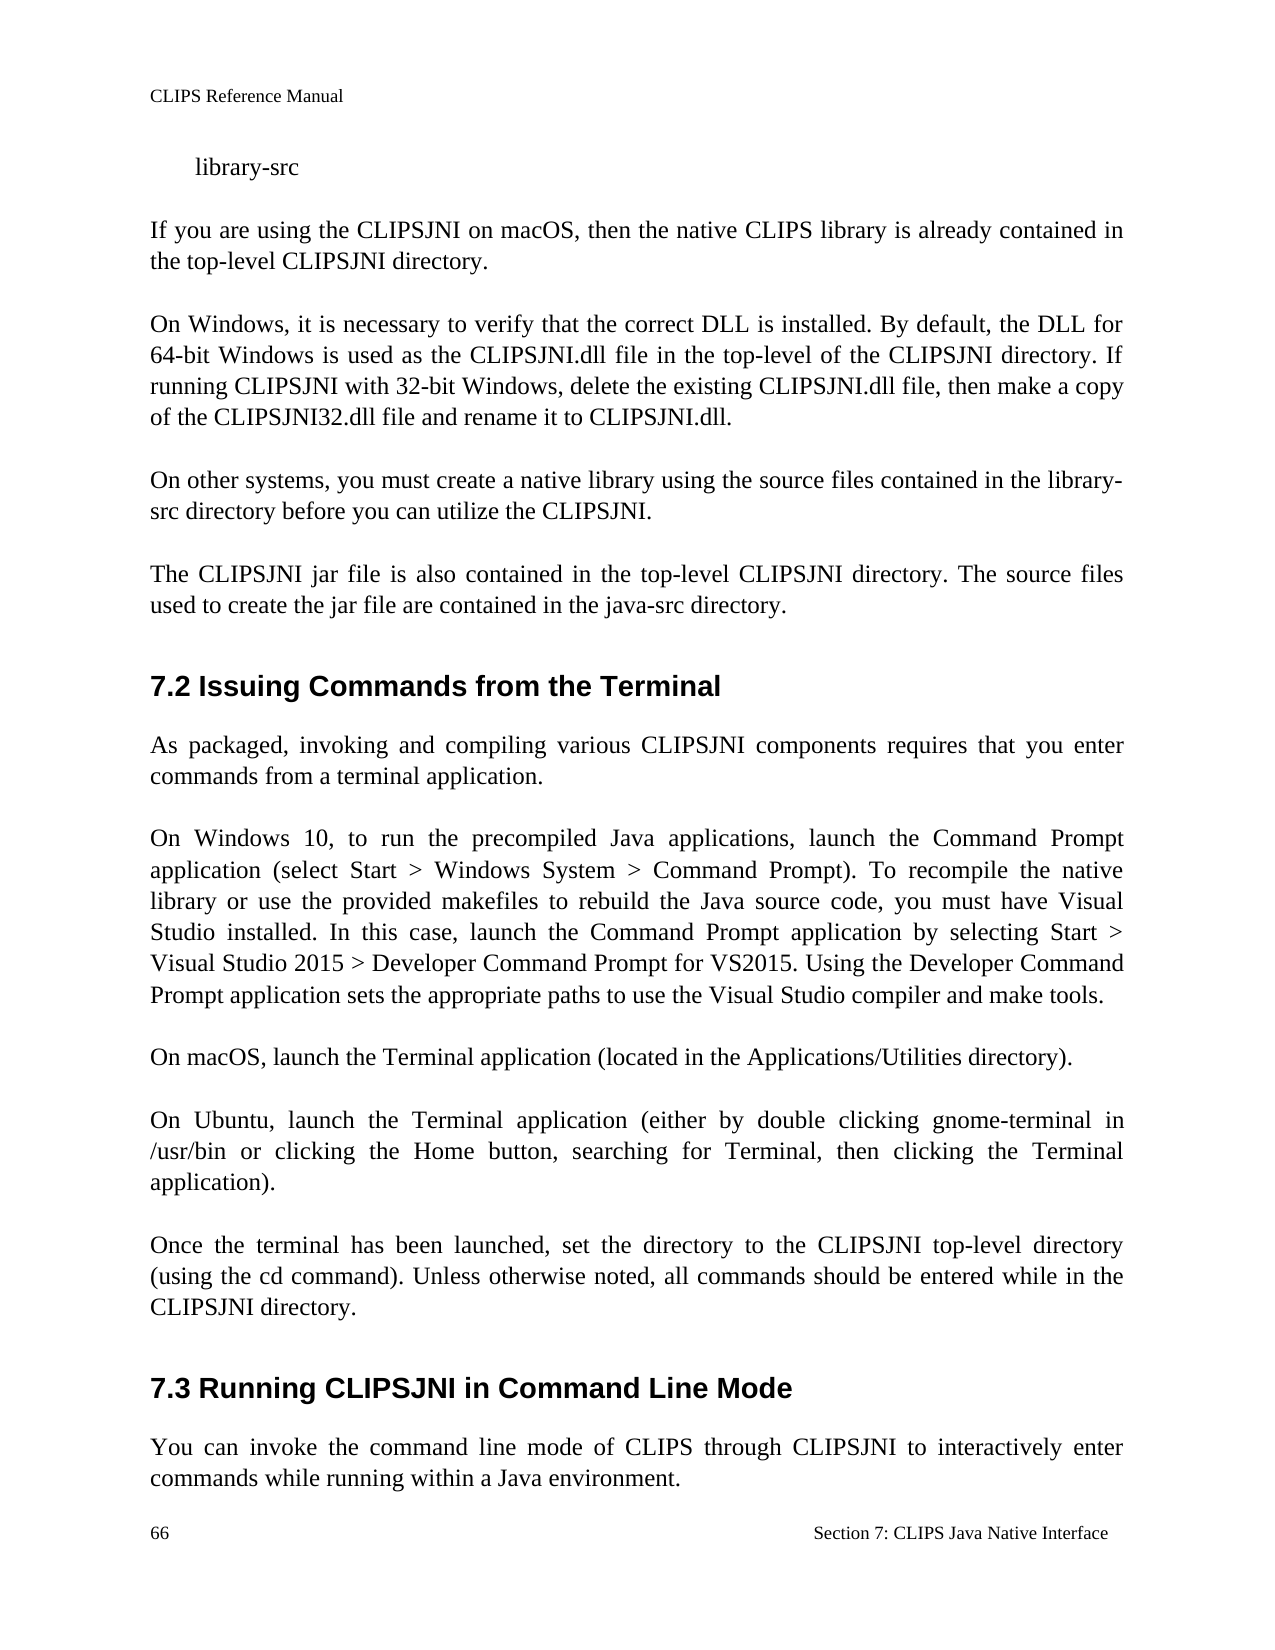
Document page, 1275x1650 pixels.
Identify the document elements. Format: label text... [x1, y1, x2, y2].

text On Windows, it is necessary to verify that the correct DLL is installed. By default, the DLL for 64-bit Windows is used as the CLIPSJNI.dll file in the top-level of the CLIPSJNI directory. If running CLIPSJNI with 32-bit Windows, delete the existing CLIPSJNI.dll file, then make a copy of the CLIPSJNI32.dll file and rename it to CLIPSJNI.dll. [150, 306, 1125, 431]
text On Ubuntu, launch the Terminal application (either by double clicking gnome-terminal in /usr/bin or clicking the Home button, searching for Terminal, then clicking the Terminal application). [150, 1102, 1125, 1196]
text As packaged, invoking and compiling various CLIPSJNI components requires that you enter commands from a terminal application. [150, 727, 1125, 790]
subtitle 7.2 Issuing Commands from the Terminal [150, 669, 1125, 702]
text Once the terminal has been launched, set the directory to the CLIPSJNI top-level directory (using the cd command). Unless otherwise noted, all commands should be entered while in the CLIPSJNI directory. [150, 1227, 1125, 1321]
text You can invoke the command line mode of CLIPS through CLIPSJNI to interactively enter commands while running within a Java environment. [150, 1429, 1125, 1492]
text On other systems, you must create a native library using the source files contained in the library-src directory before you can utilize the CLIPSJNI. [150, 462, 1125, 525]
text The CLIPSJNI jar file is also contained in the top-level CLIPSJNI directory. The source files used to create the jar file are contained in the java-src directory. [150, 556, 1125, 619]
text library-src [150, 150, 1125, 181]
subtitle 7.3 Running CLIPSJNI in Command Line Mode [150, 1371, 1125, 1404]
text On Windows 10, to run the precompiled Java applications, launch the Command Prompt application (select Start > Windows System > Command Prompt). To recompile the native library or use the provided makefiles to rebuild the Java source code, you must have Visual Studio installed. In this case, launch the Command Prompt application by selecting Start > Visual Studio 2015 > Developer Command Prompt for VS2015. Using the Developer Command Prompt application sets the appropriate paths to use the Visual Studio compiler and make tools. [150, 821, 1125, 1008]
text On macOS, launch the Terminal application (located in the Applications/Utilities directory). [150, 1040, 1125, 1071]
text If you are using the CLIPSJNI on macOS, then the native CLIPS library is already contained in the top-level CLIPSJNI directory. [150, 212, 1125, 275]
